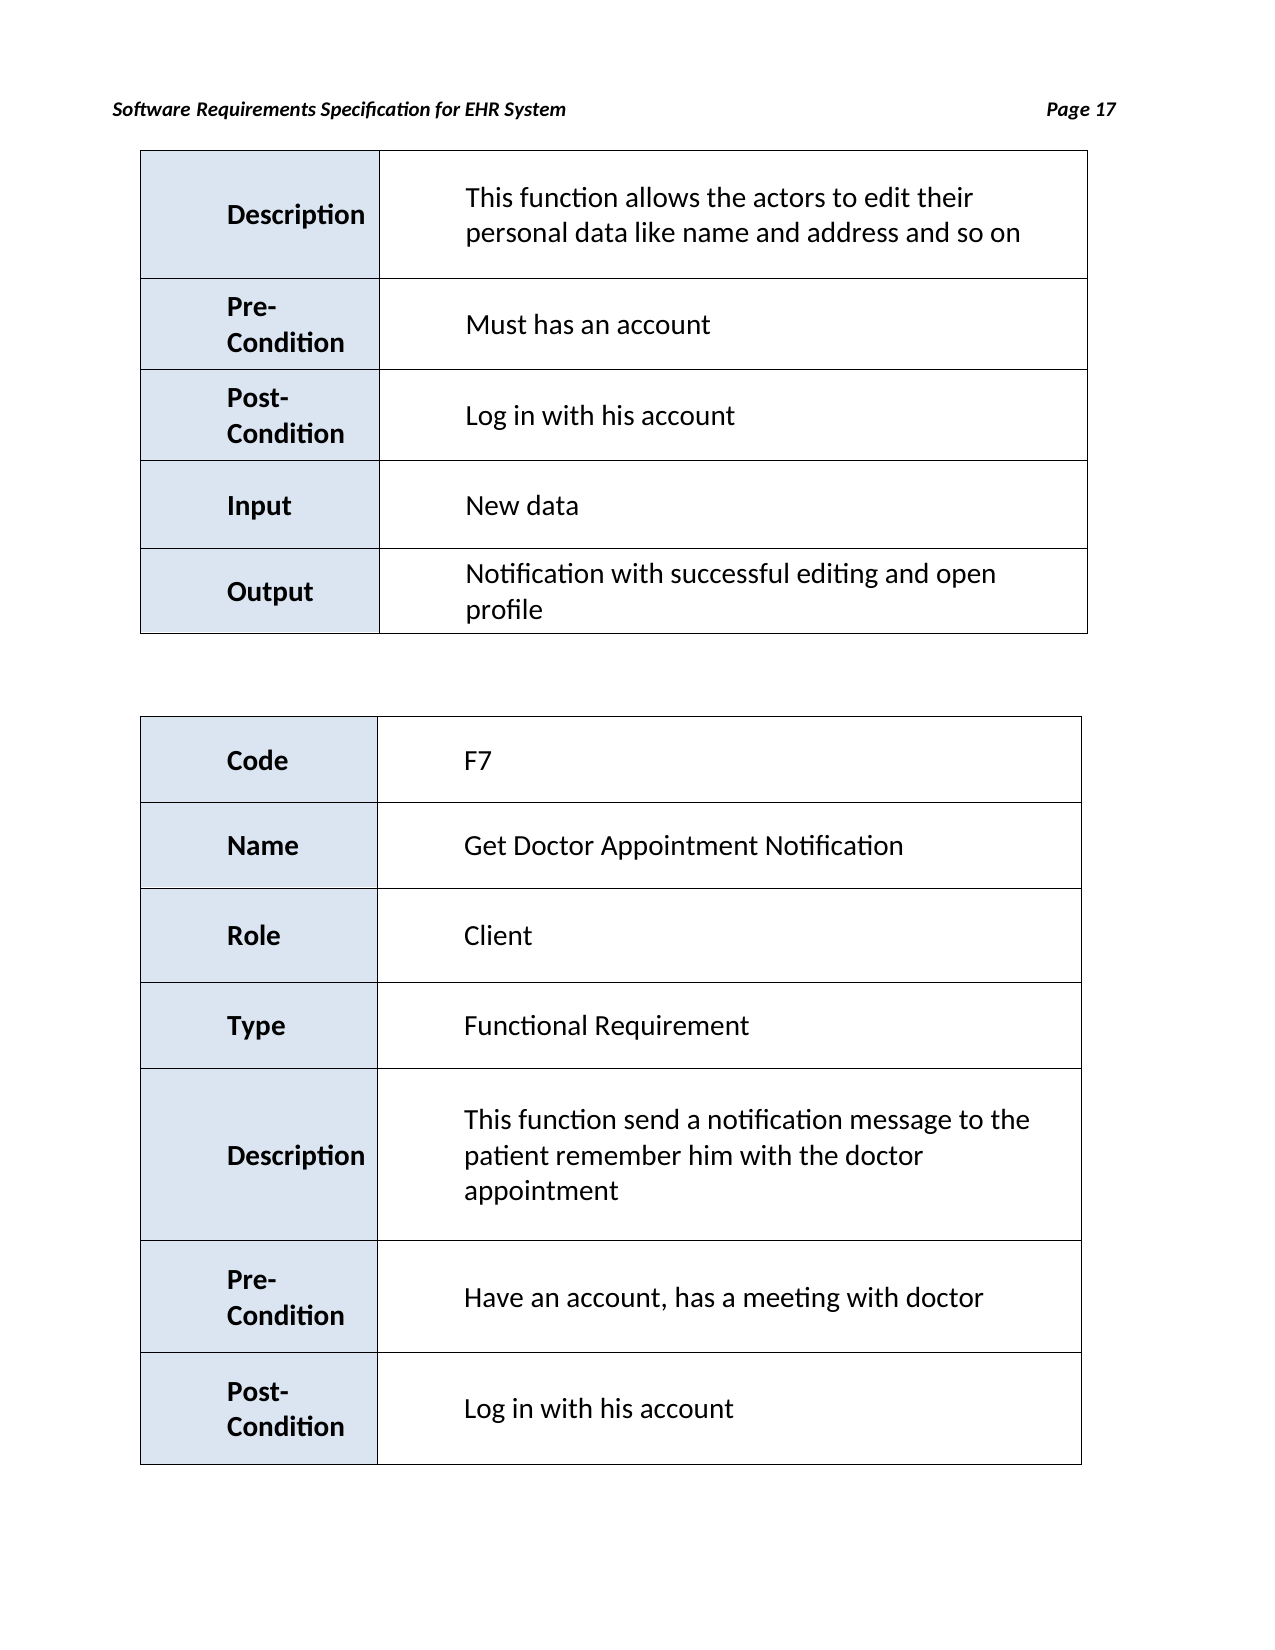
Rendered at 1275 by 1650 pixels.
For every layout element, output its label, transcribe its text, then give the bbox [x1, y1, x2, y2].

table_cell Get Doctor Appointment Notification [378, 803, 1081, 887]
table_cell Log in with his account [380, 370, 1087, 460]
table_cell Post-Condition [141, 370, 379, 460]
table_cell Name [141, 803, 377, 887]
table_cell Pre-Condition [141, 279, 379, 369]
table_cell Have an account, has a meeting with doctor [378, 1241, 1081, 1352]
table_cell Pre-Condition [141, 1241, 377, 1352]
table_cell Description [141, 151, 379, 278]
table_cell This function send a notification message to the patient remember him with the doctor appointment [378, 1069, 1081, 1240]
table_cell Input [141, 461, 379, 548]
table_cell Notification with successful editing and open profile [380, 549, 1087, 632]
table_cell Type [141, 983, 377, 1068]
table_cell Post-Condition [141, 1353, 377, 1464]
table_cell Client [378, 889, 1081, 982]
table_cell Log in with his account [378, 1353, 1081, 1464]
table_header Code [141, 717, 377, 802]
table_cell This function allows the actors to edit their personal data like name and address and so on [380, 151, 1087, 278]
table_cell New data [380, 461, 1087, 548]
table_cell Role [141, 889, 377, 982]
table_header F7 [378, 717, 1081, 802]
table_cell Must has an account [380, 279, 1087, 369]
table_cell Functional Requirement [378, 983, 1081, 1068]
table_cell Output [141, 549, 379, 632]
table_cell Description [141, 1069, 377, 1240]
